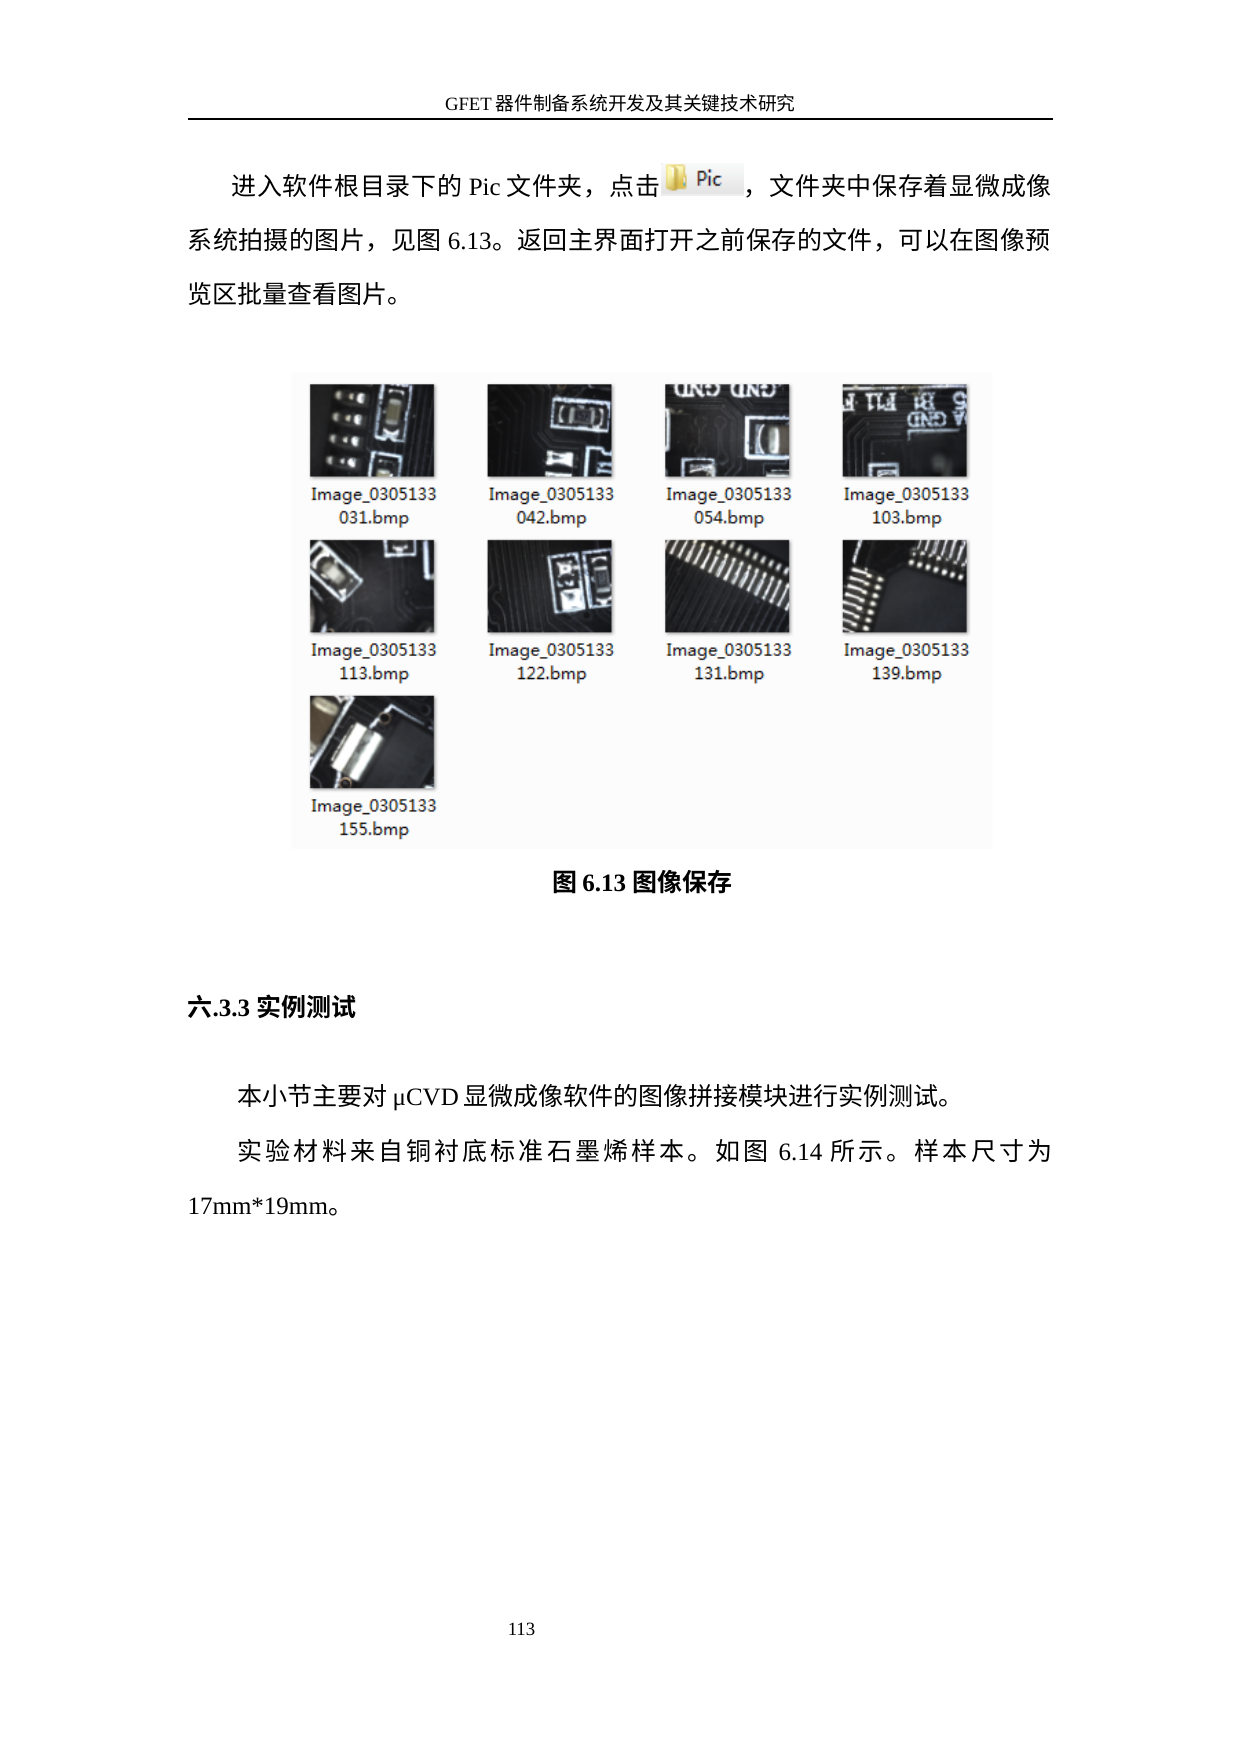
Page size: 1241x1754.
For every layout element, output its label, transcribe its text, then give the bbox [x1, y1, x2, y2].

subtitle 实例测试 [187, 987, 1053, 1023]
picture [291, 372, 993, 849]
text 实验材料来自铜衬底标准石墨烯样本。如图6.14所示。样本尺寸为17mm*19mm。 [187, 1131, 1053, 1222]
picture [661, 163, 744, 196]
text 进入软件根目录下的Pic文件夹，点击，文件夹中保存着显微成像系统拍摄的图片，见图6.13。返回主界面打开之前保存的文件，可以在图像预览区批量查看图片。 [187, 164, 1053, 311]
text 图6.13 图像保存 [187, 862, 1053, 899]
text 本小节主要对μCVD显微成像软件的图像拼接模块进行实例测试。 [187, 1077, 1053, 1113]
